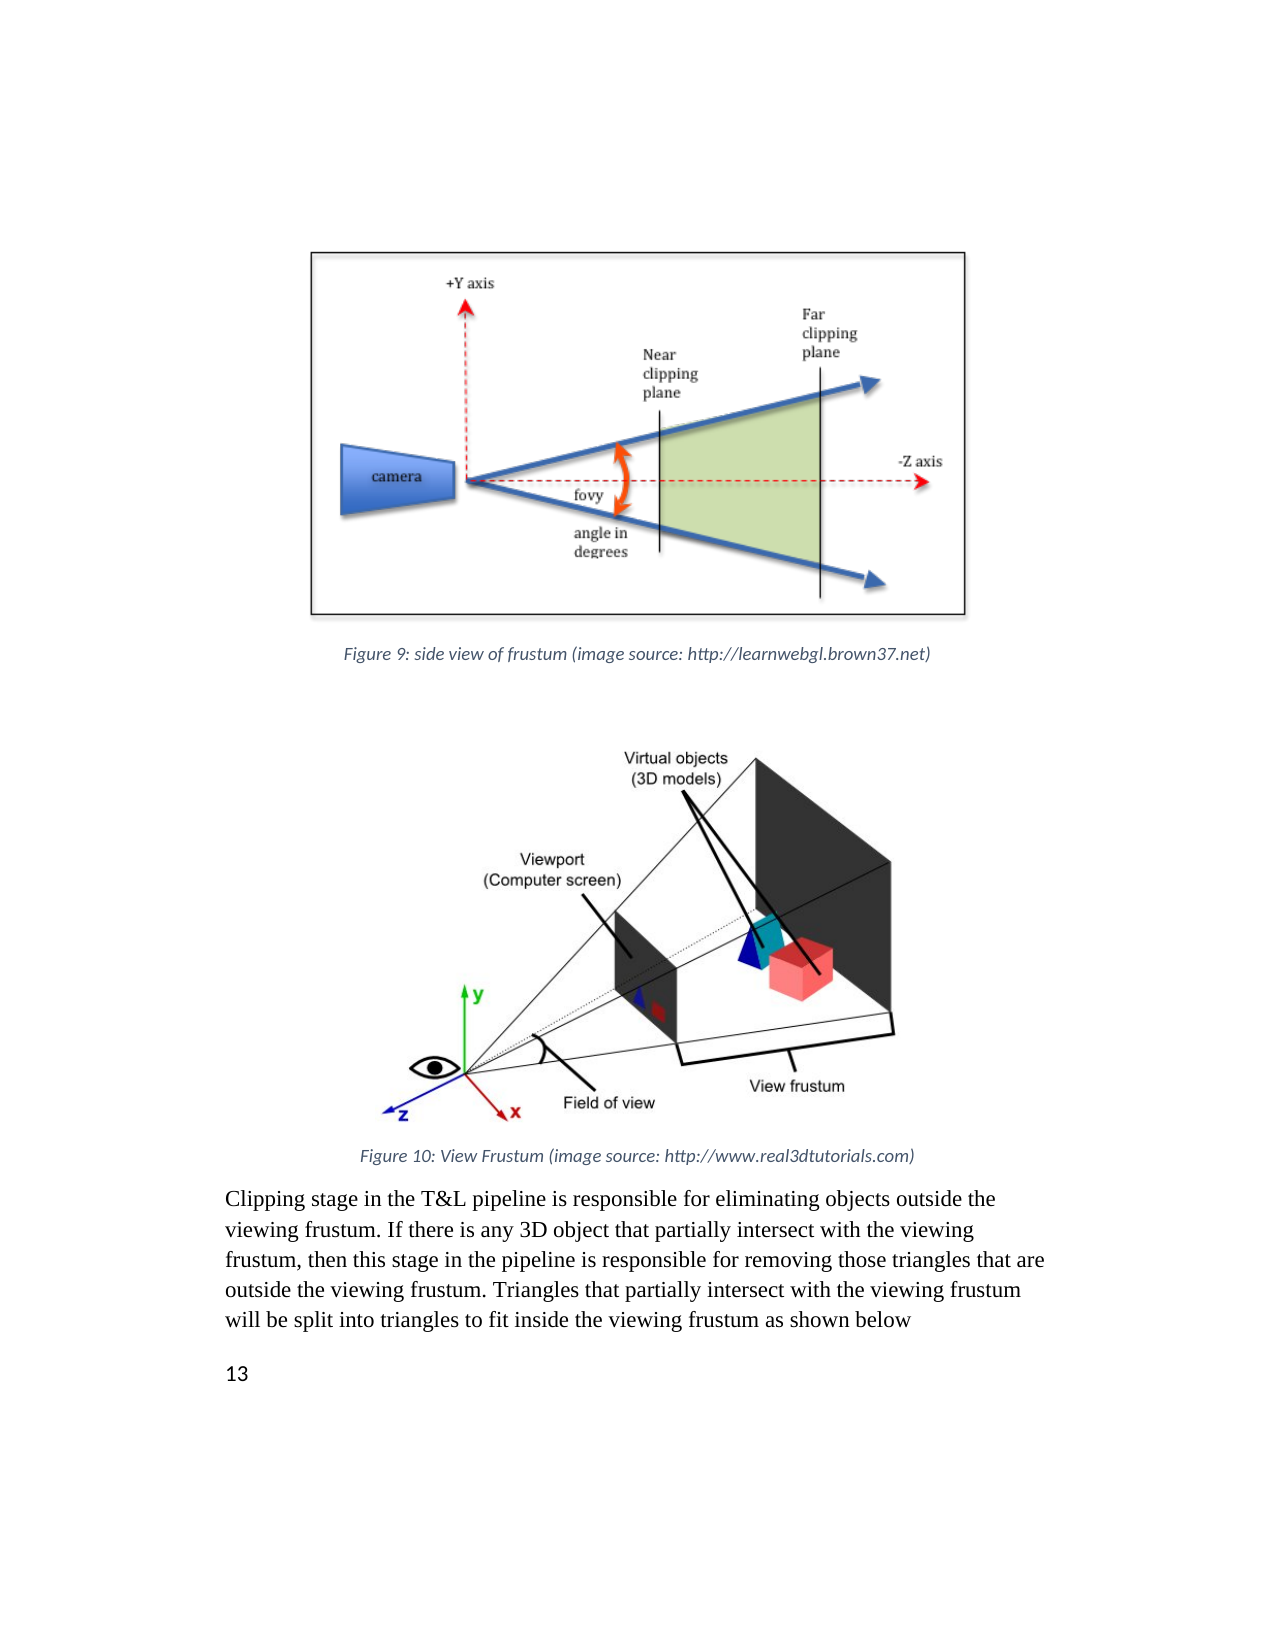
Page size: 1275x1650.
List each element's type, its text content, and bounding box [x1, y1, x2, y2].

picture [375, 726, 901, 1128]
picture [300, 244, 975, 626]
text Figure 9: side view of frustum (image source: http://learnwebgl.brown37.net) [225, 642, 1050, 665]
text Figure 10: View Frustum (image source: http://www.real3dtutorials.com) [225, 1144, 1050, 1167]
text Clipping stage in the T&L pipeline is responsible for eliminating objects outside the viewing frustum. If there is any 3D object that partially intersect with the viewing frustum, then this stage in the pipeline is responsible for removing those triangles that are outside the viewing frustum. Triangles that partially intersect with the viewing frustum will be split into triangles to fit inside the viewing frustum as shown below [225, 1186, 1050, 1333]
